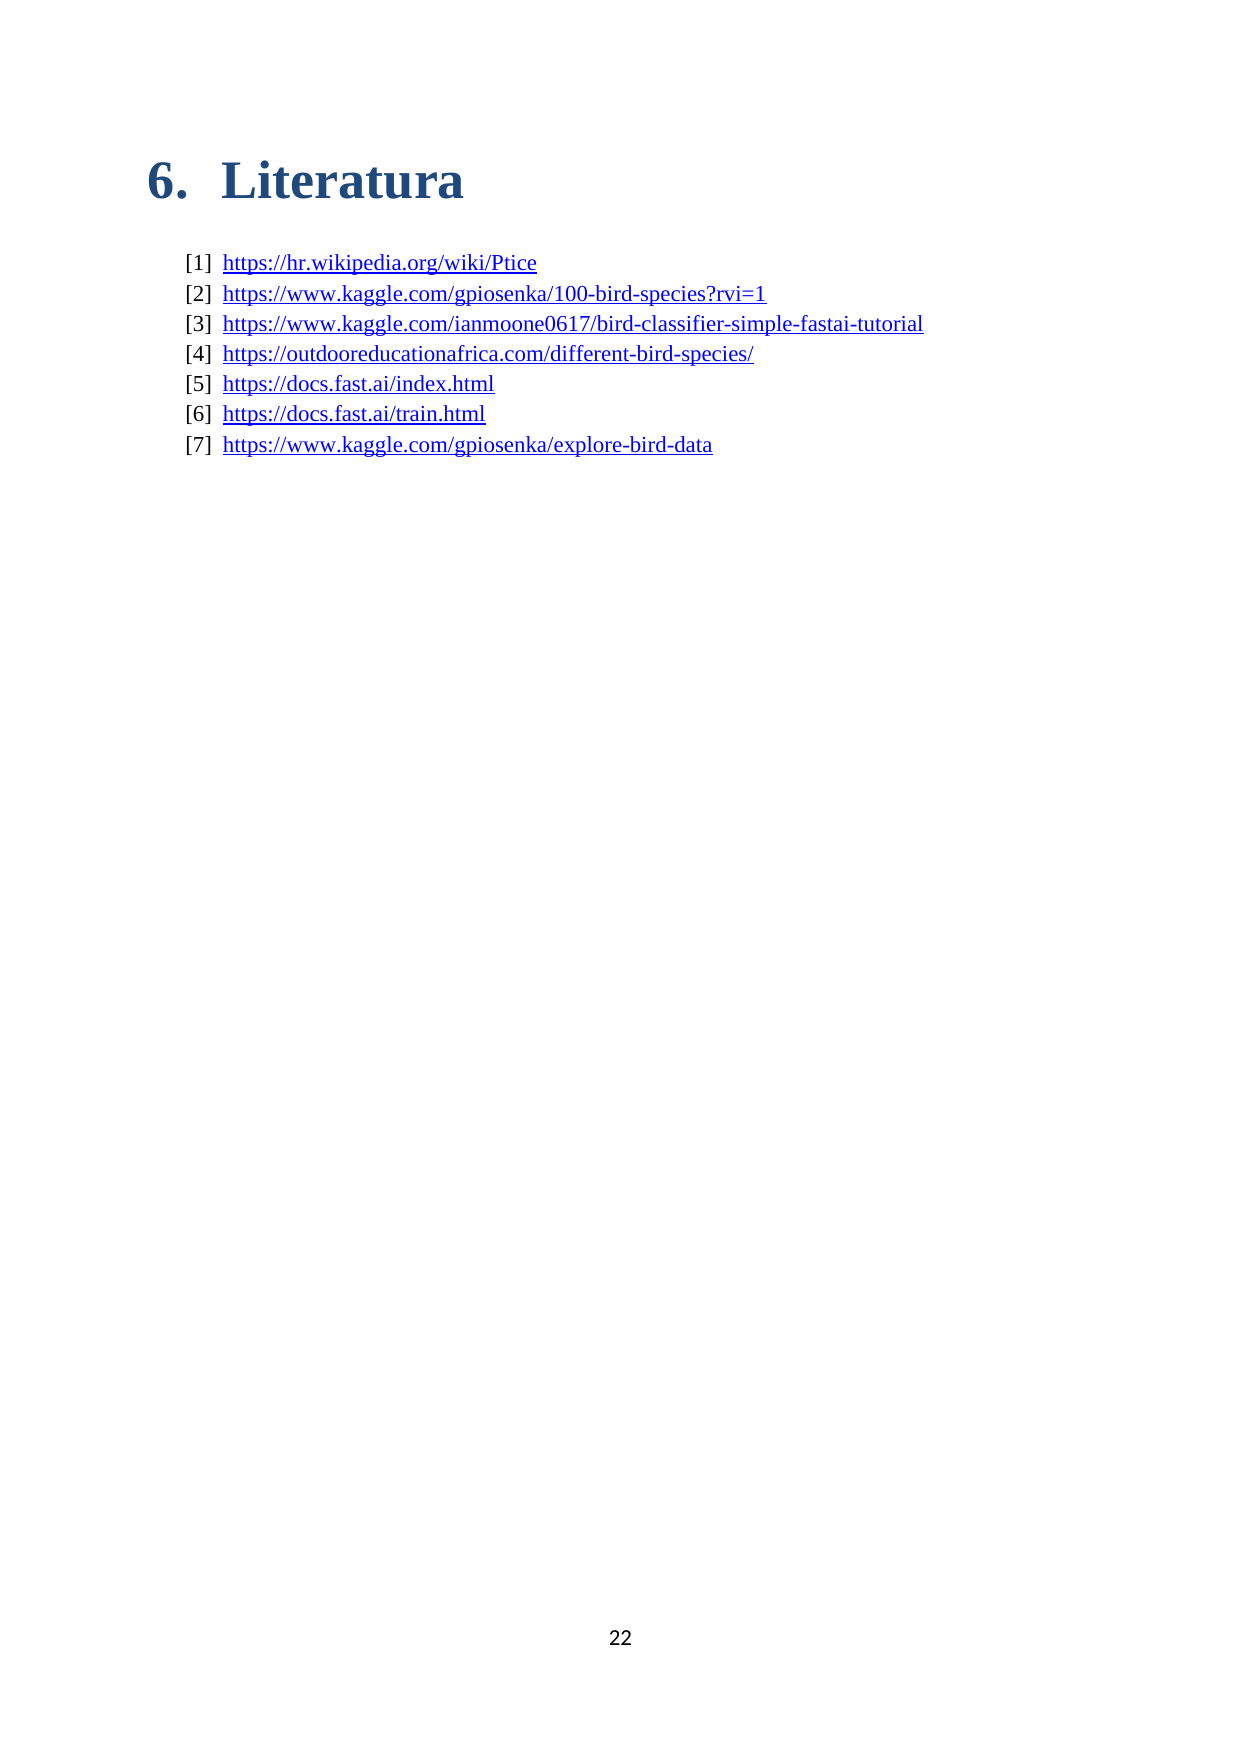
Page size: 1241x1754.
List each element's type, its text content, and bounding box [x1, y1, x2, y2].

list https://www.kaggle.com/ianmoone0617/bird-classifier-simple-fastai-tutorial [185, 310, 1093, 336]
list https://hr.wikipedia.org/wiki/Ptice [185, 249, 1093, 276]
list https://docs.fast.ai/index.html [185, 370, 1093, 397]
list https://outdooreducationafrica.com/different-bird-species/ [185, 340, 1093, 366]
list https://docs.fast.ai/train.html [185, 400, 1093, 427]
list https://www.kaggle.com/gpiosenka/explore-bird-data [185, 431, 1093, 457]
subtitle Literatura [148, 148, 1093, 210]
list https://www.kaggle.com/gpiosenka/100-bird-species?rvi=1 [185, 279, 1093, 306]
